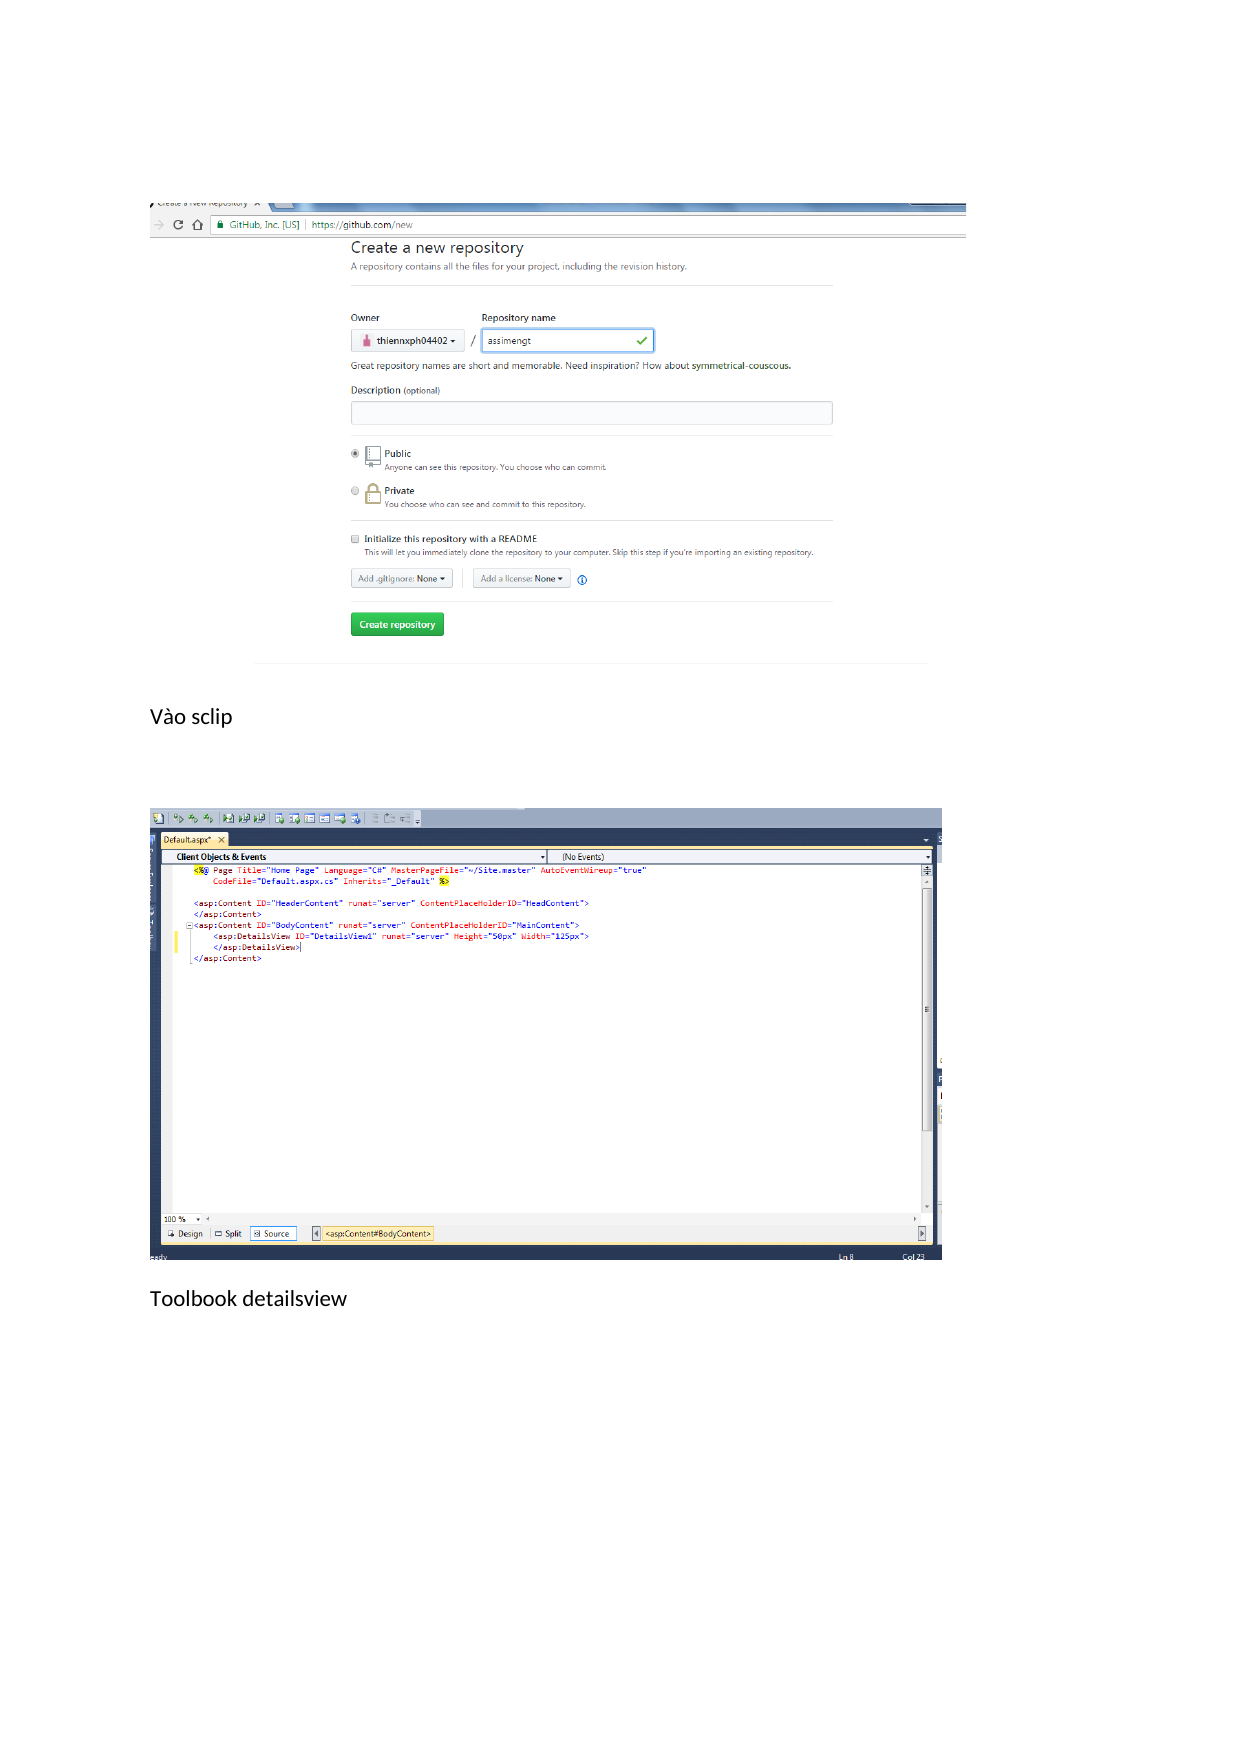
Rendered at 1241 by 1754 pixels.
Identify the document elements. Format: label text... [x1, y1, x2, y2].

text Toolbook detailsview [150, 1284, 1090, 1312]
picture [150, 808, 942, 1260]
picture [150, 203, 967, 677]
text Vào sclip [150, 702, 1090, 730]
